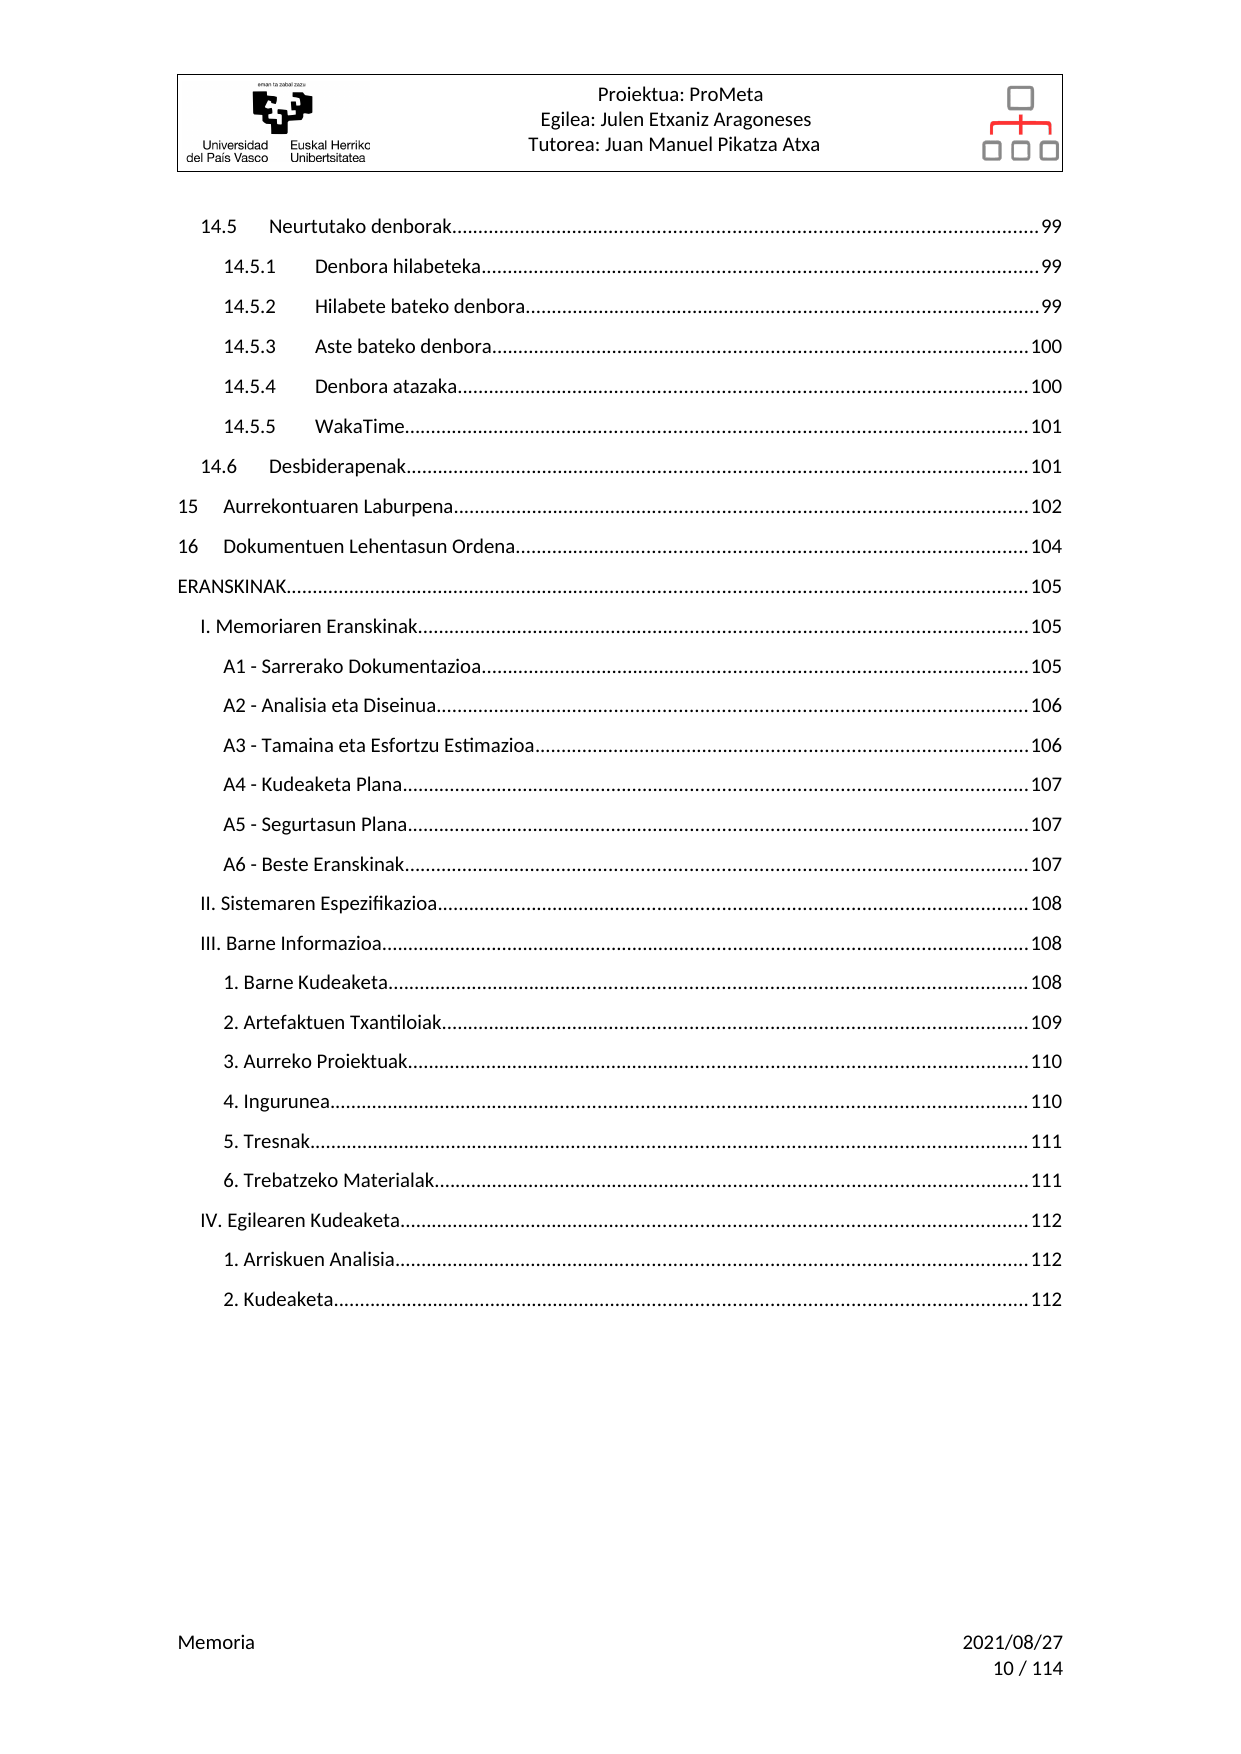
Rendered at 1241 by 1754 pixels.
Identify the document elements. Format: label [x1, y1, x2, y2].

picture [182, 81, 370, 162]
picture [978, 80, 1060, 162]
